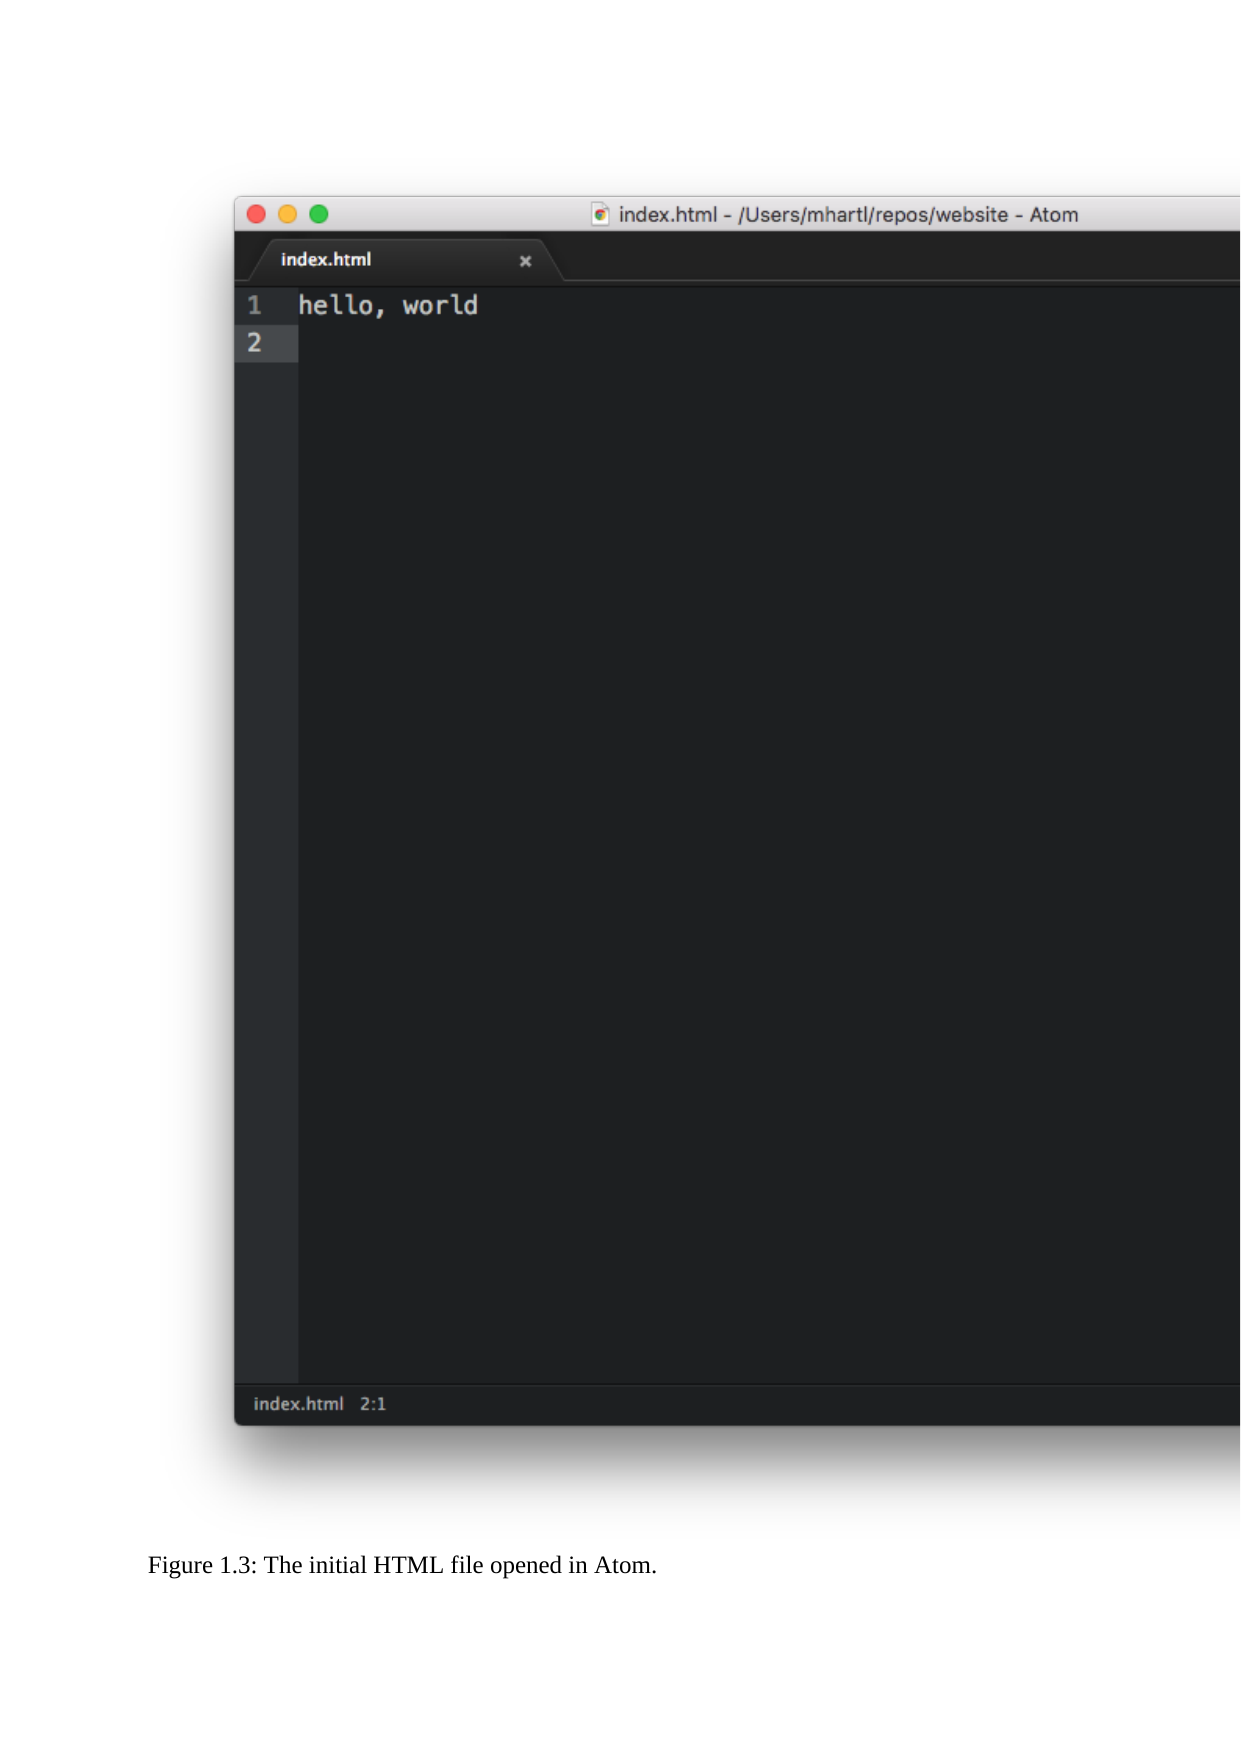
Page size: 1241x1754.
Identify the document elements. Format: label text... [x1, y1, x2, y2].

text Figure 1.3: The initial HTML file opened in Atom. [148, 1551, 1093, 1579]
picture [147, 147, 1241, 1551]
